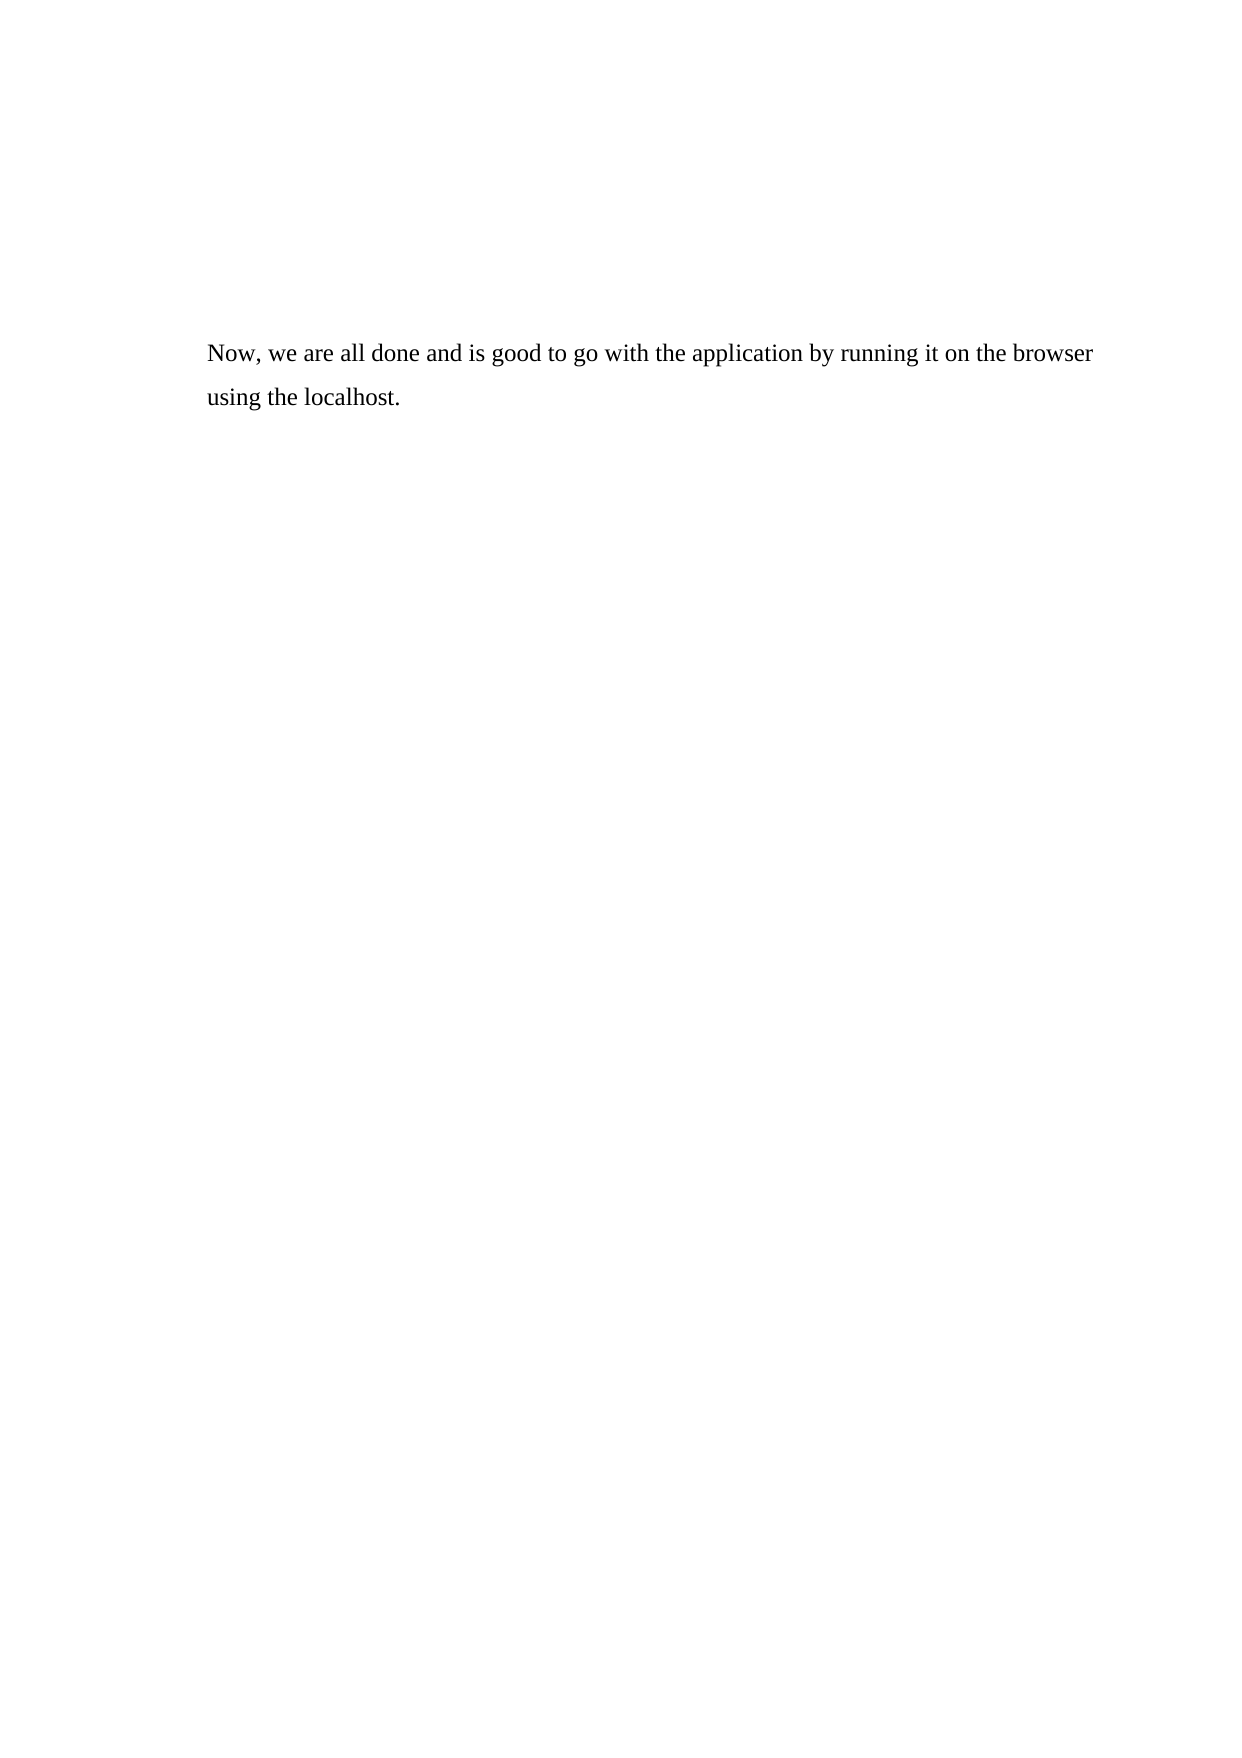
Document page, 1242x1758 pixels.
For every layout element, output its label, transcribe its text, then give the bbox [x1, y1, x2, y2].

text Now, we are all done and is good to go with the application by running it on the browser using the localhost. [207, 338, 1094, 410]
